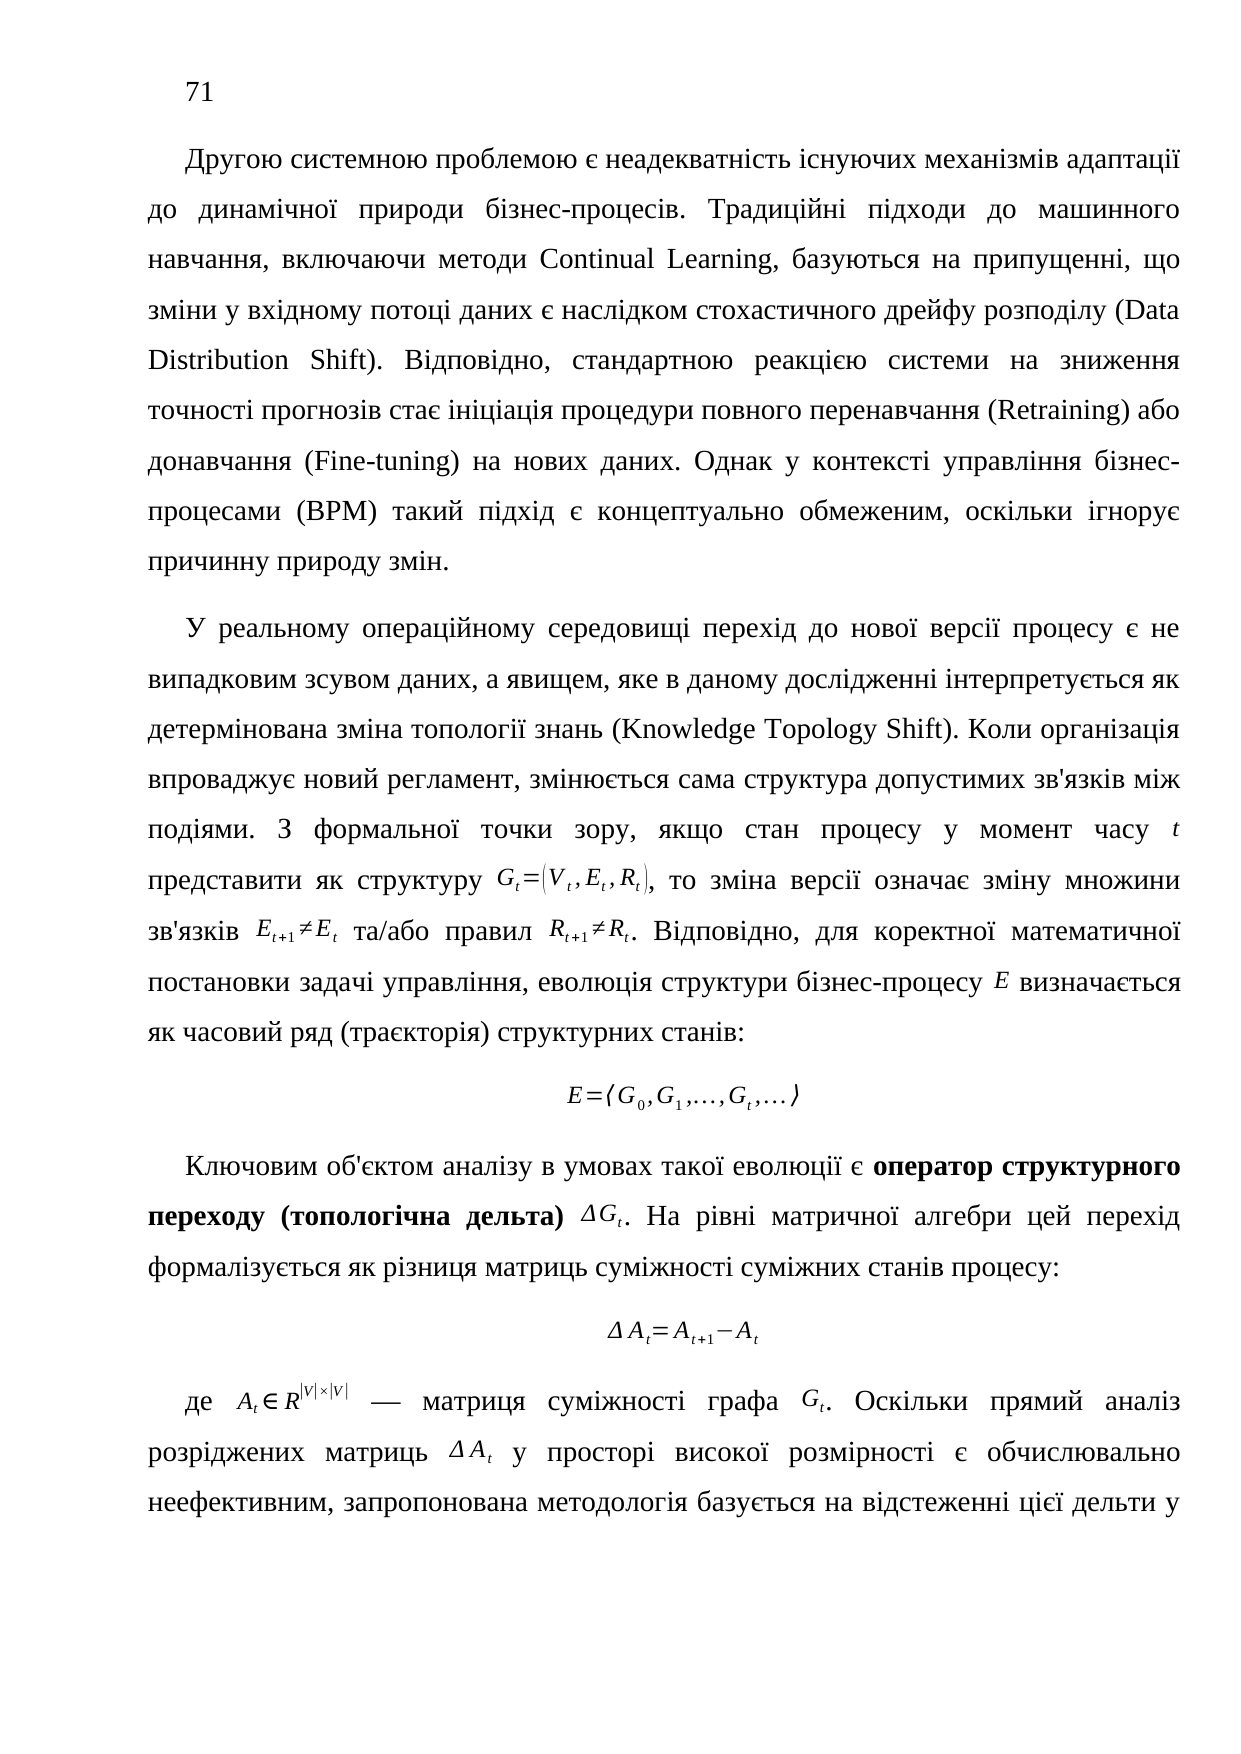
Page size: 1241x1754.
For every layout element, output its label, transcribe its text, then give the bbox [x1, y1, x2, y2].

text Другою системною проблемою є неадекватність існуючих механізмів адаптації до динамічної природи бізнес-процесів. Традиційні підходи до машинного навчання, включаючи методи Continual Learning, базуються на припущенні, що зміни у вхідному потоці даних є наслідком стохастичного дрейфу розподілу (Data Distribution Shift). Відповідно, стандартною реакцією системи на зниження точності прогнозів стає ініціація процедури повного перенавчання (Retraining) або донавчання (Fine-tuning) на нових даних. Однак у контексті управління бізнес-процесами (BPM) такий підхід є концептуально обмеженим, оскільки ігнорує причинну природу змін. [148, 141, 1181, 577]
text У реальному операційному середовищі перехід до нової версії процесу є не випадковим зсувом даних, а явищем, яке в даному дослідженні інтерпретується як детермінована зміна топології знань (Knowledge Topology Shift). Коли організація впроваджує новий регламент, змінюється сама структура допустимих зв'язків між подіями. З формальної точки зору, якщо стан процесу у момент часу представити як структуру , то зміна версії означає зміну множини зв'язків та/або правил . Відповідно, для коректної математичної постановки задачі управління, еволюція структури бізнес-процесу визначається як часовий ряд (траєкторія) структурних станів: [148, 610, 1181, 1048]
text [148, 1383, 1181, 1518]
text Ключовим об'єктом аналізу в умовах такої еволюції є оператор структурного переходу (топологічна дельта) . На рівні матричної алгебри цей перехід формалізується як різниця матриць суміжності суміжних станів процесу: [148, 1148, 1181, 1282]
